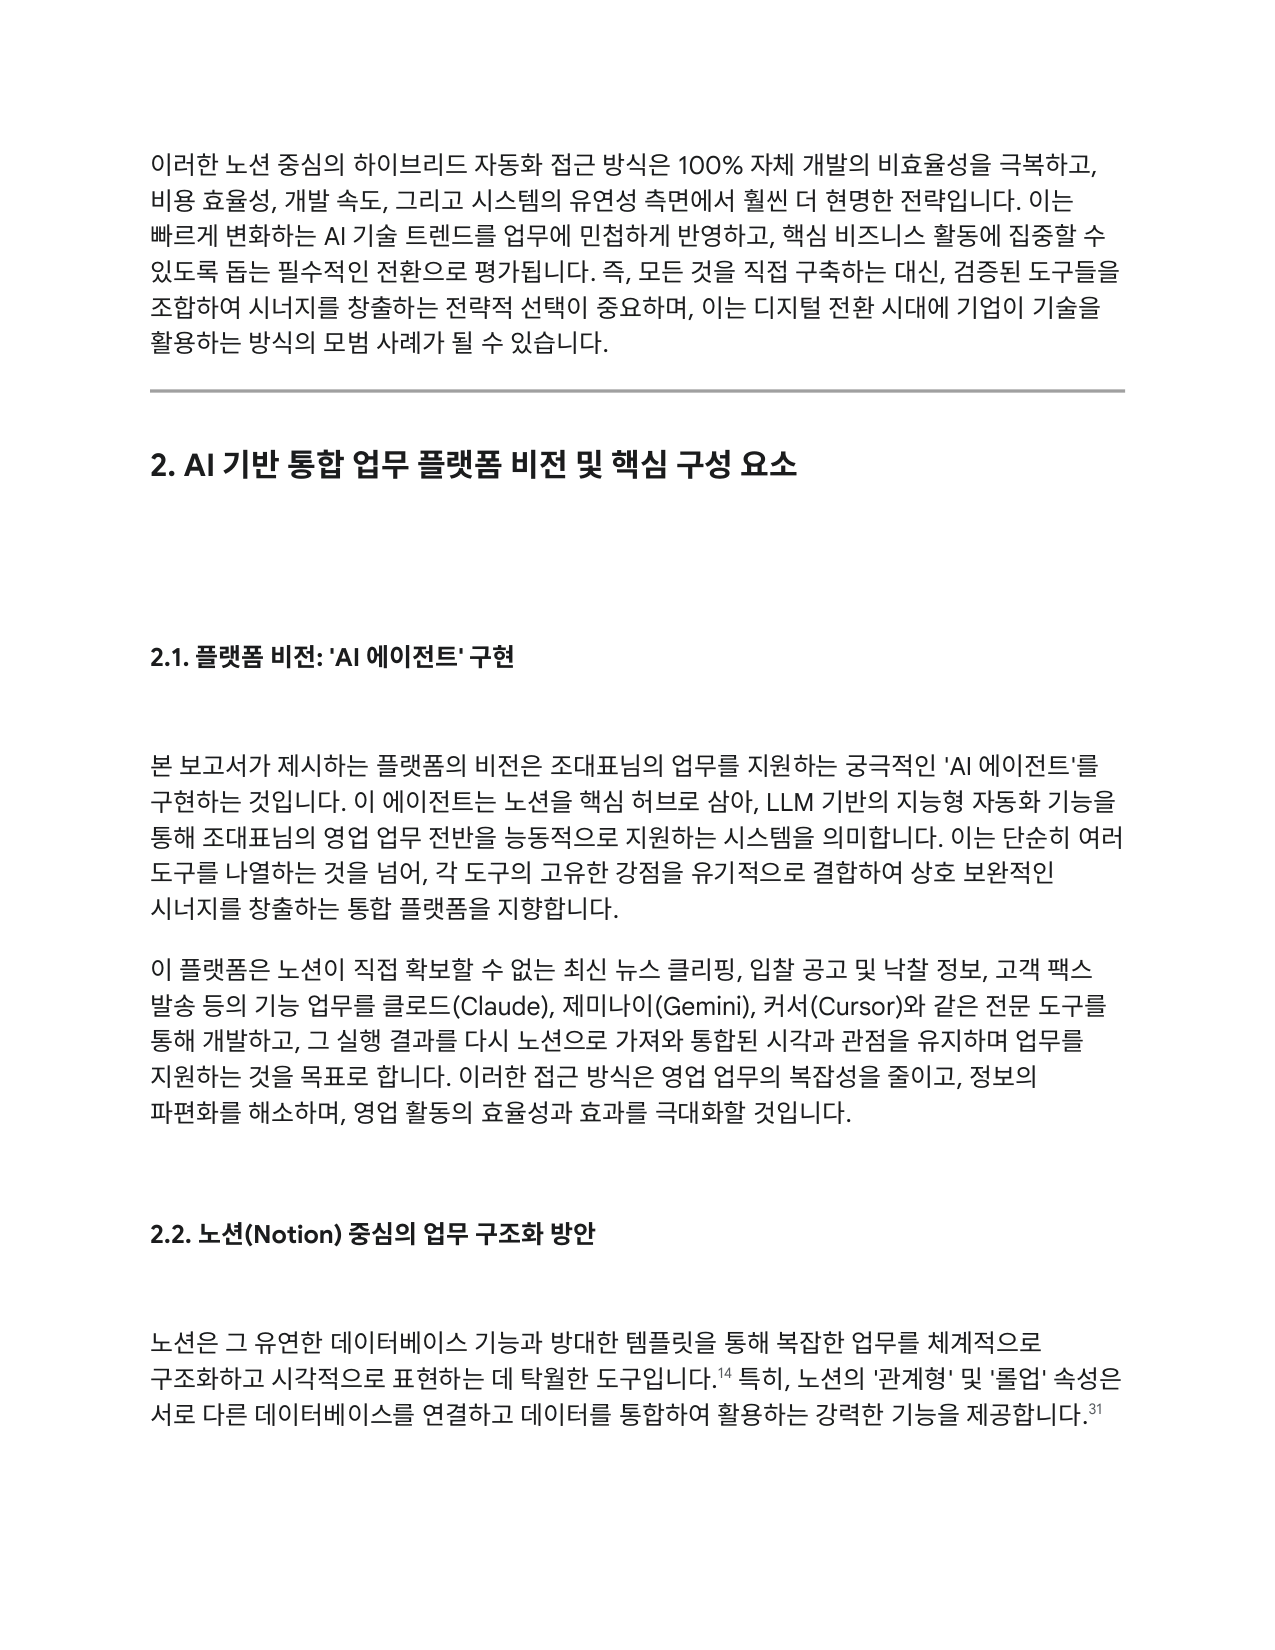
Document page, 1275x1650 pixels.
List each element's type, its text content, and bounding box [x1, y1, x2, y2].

subtitle 2.2. 노션(Notion) 중심의 업무 구조화 방안 [150, 1219, 1125, 1251]
text 이러한 노션 중심의 하이브리드 자동화 접근 방식은 100% 자체 개발의 비효율성을 극복하고, 비용 효율성, 개발 속도, 그리고 시스템의 유연성 측면에서 훨씬 더 현명한 전략입니다. 이는 빠르게 변화하는 AI 기술 트렌드를 업무에 민첩하게 반영하고, 핵심 비즈니스 활동에 집중할 수 있도록 돕는 필수적인 전환으로 평가됩니다. 즉, 모든 것을 직접 구축하는 대신, 검증된 도구들을 조합하여 시너지를 창출하는 전략적 선택이 중요하며, 이는 디지털 전환 시대에 기업이 기술을 활용하는 방식의 모범 사례가 될 수 있습니다. [150, 150, 1125, 360]
subtitle 2. AI 기반 통합 업무 플랫폼 비전 및 핵심 구성 요소 [150, 446, 1125, 485]
text 이 플랫폼은 노션이 직접 확보할 수 없는 최신 뉴스 클리핑, 입찰 공고 및 낙찰 정보, 고객 팩스 발송 등의 기능 업무를 클로드(Claude), 제미나이(Gemini), 커서(Cursor)와 같은 전문 도구를 통해 개발하고, 그 실행 결과를 다시 노션으로 가져와 통합된 시각과 관점을 유지하며 업무를 지원하는 것을 목표로 합니다. 이러한 접근 방식은 영업 업무의 복잡성을 줄이고, 정보의 파편화를 해소하며, 영업 활동의 효율성과 효과를 극대화할 것입니다. [150, 955, 1125, 1129]
subtitle 2.1. 플랫폼 비전: 'AI 에이전트' 구현 [150, 642, 1125, 674]
text 노션은 그 유연한 데이터베이스 기능과 방대한 템플릿을 통해 복잡한 업무를 체계적으로 구조화하고 시각적으로 표현하는 데 탁월한 도구입니다.14 특히, 노션의 '관계형' 및 '롤업' 속성은 서로 다른 데이터베이스를 연결하고 데이터를 통합하여 활용하는 강력한 기능을 제공합니다.31 [150, 1328, 1125, 1431]
text 본 보고서가 제시하는 플랫폼의 비전은 조대표님의 업무를 지원하는 궁극적인 'AI 에이전트'를 구현하는 것입니다. 이 에이전트는 노션을 핵심 허브로 삼아, LLM 기반의 지능형 자동화 기능을 통해 조대표님의 영업 업무 전반을 능동적으로 지원하는 시스템을 의미합니다. 이는 단순히 여러 도구를 나열하는 것을 넘어, 각 도구의 고유한 강점을 유기적으로 결합하여 상호 보완적인 시너지를 창출하는 통합 플랫폼을 지향합니다. [150, 751, 1125, 926]
